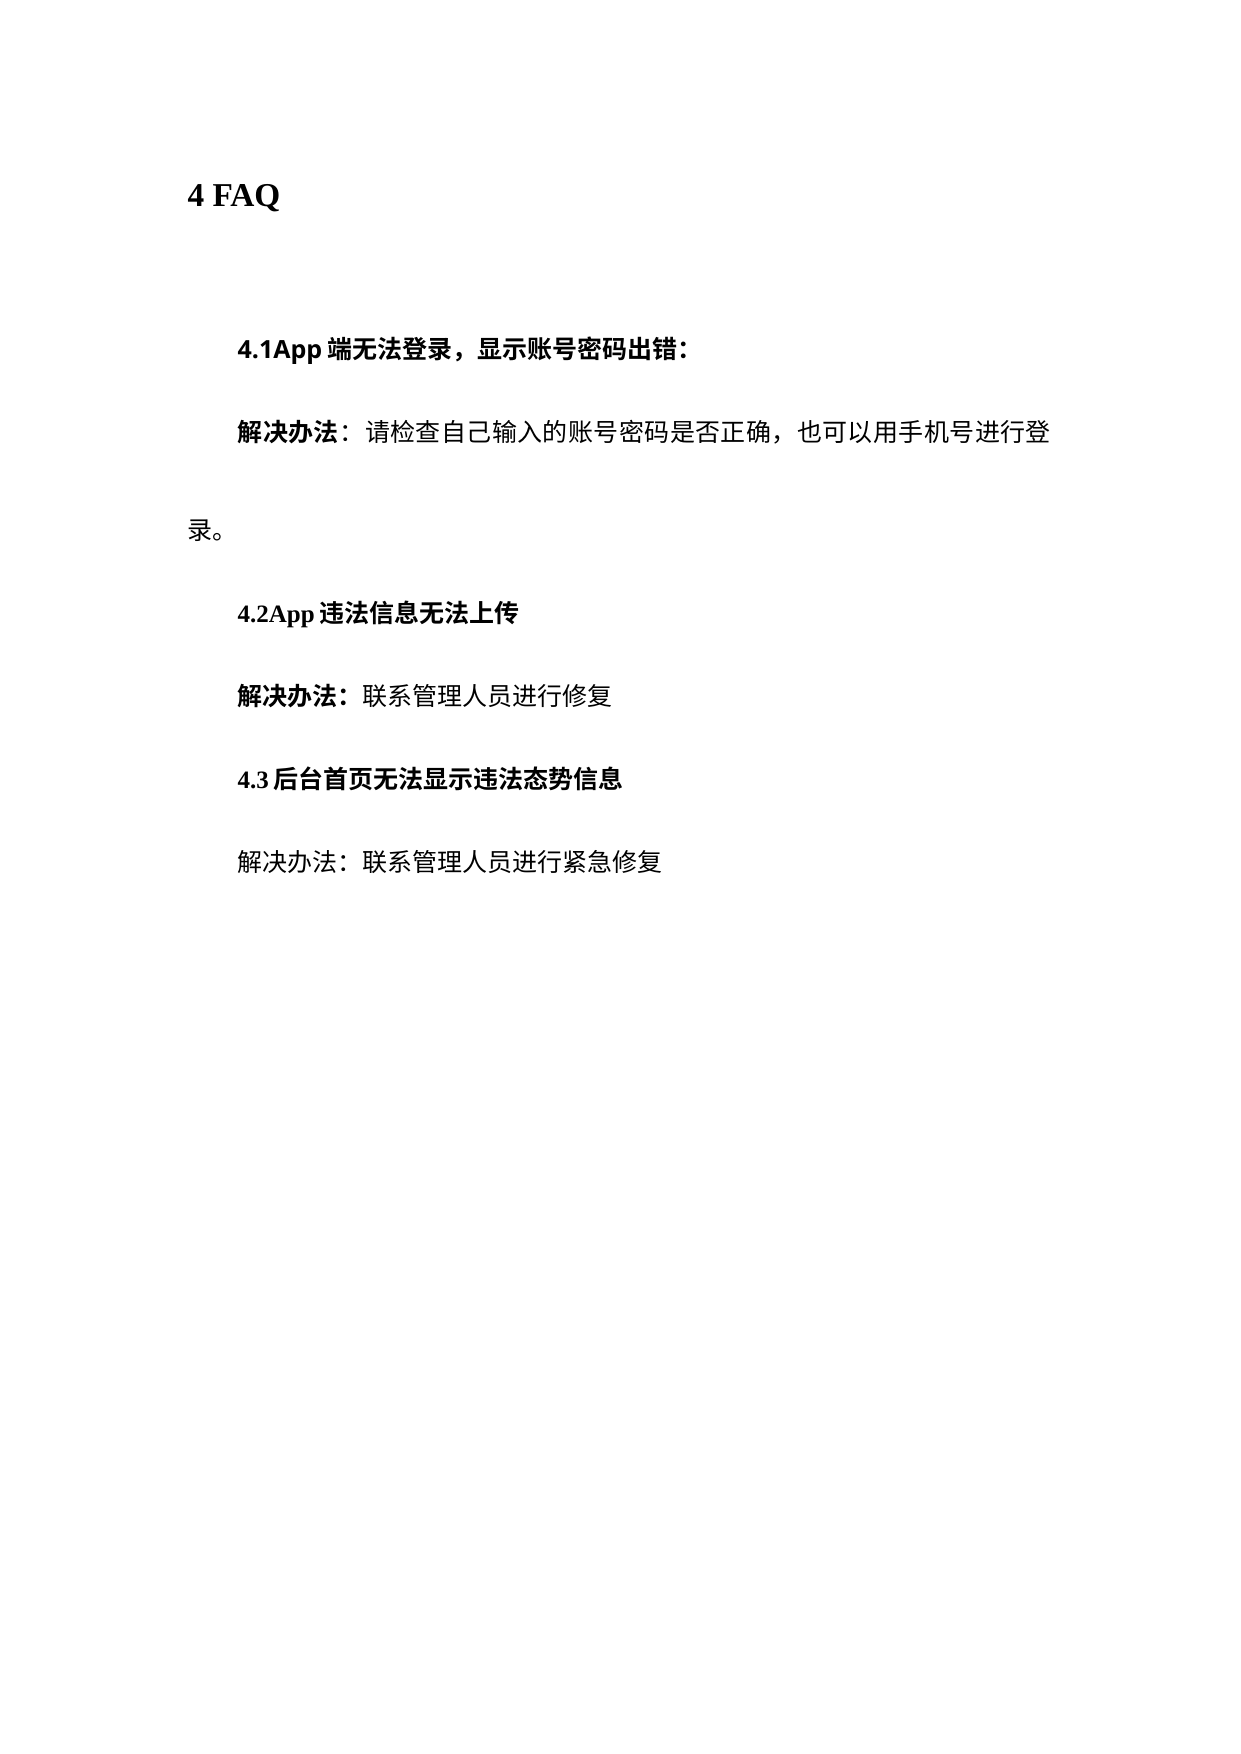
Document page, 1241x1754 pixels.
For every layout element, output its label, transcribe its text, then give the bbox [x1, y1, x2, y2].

text 解决办法：联系管理人员进行紧急修复 [187, 828, 1053, 893]
text 4.3后台首页无法显示违法态势信息 [187, 745, 1053, 810]
text 4.2App违法信息无法上传 [187, 579, 1053, 644]
text 解决办法：联系管理人员进行修复 [187, 662, 1053, 727]
text 4 FAQ [187, 162, 1053, 227]
text 4.1App端无法登录，显示账号密码出错： [187, 315, 1053, 380]
text 解决办法：请检查自己输入的账号密码是否正确，也可以用手机号进行登录。 [187, 398, 1053, 561]
